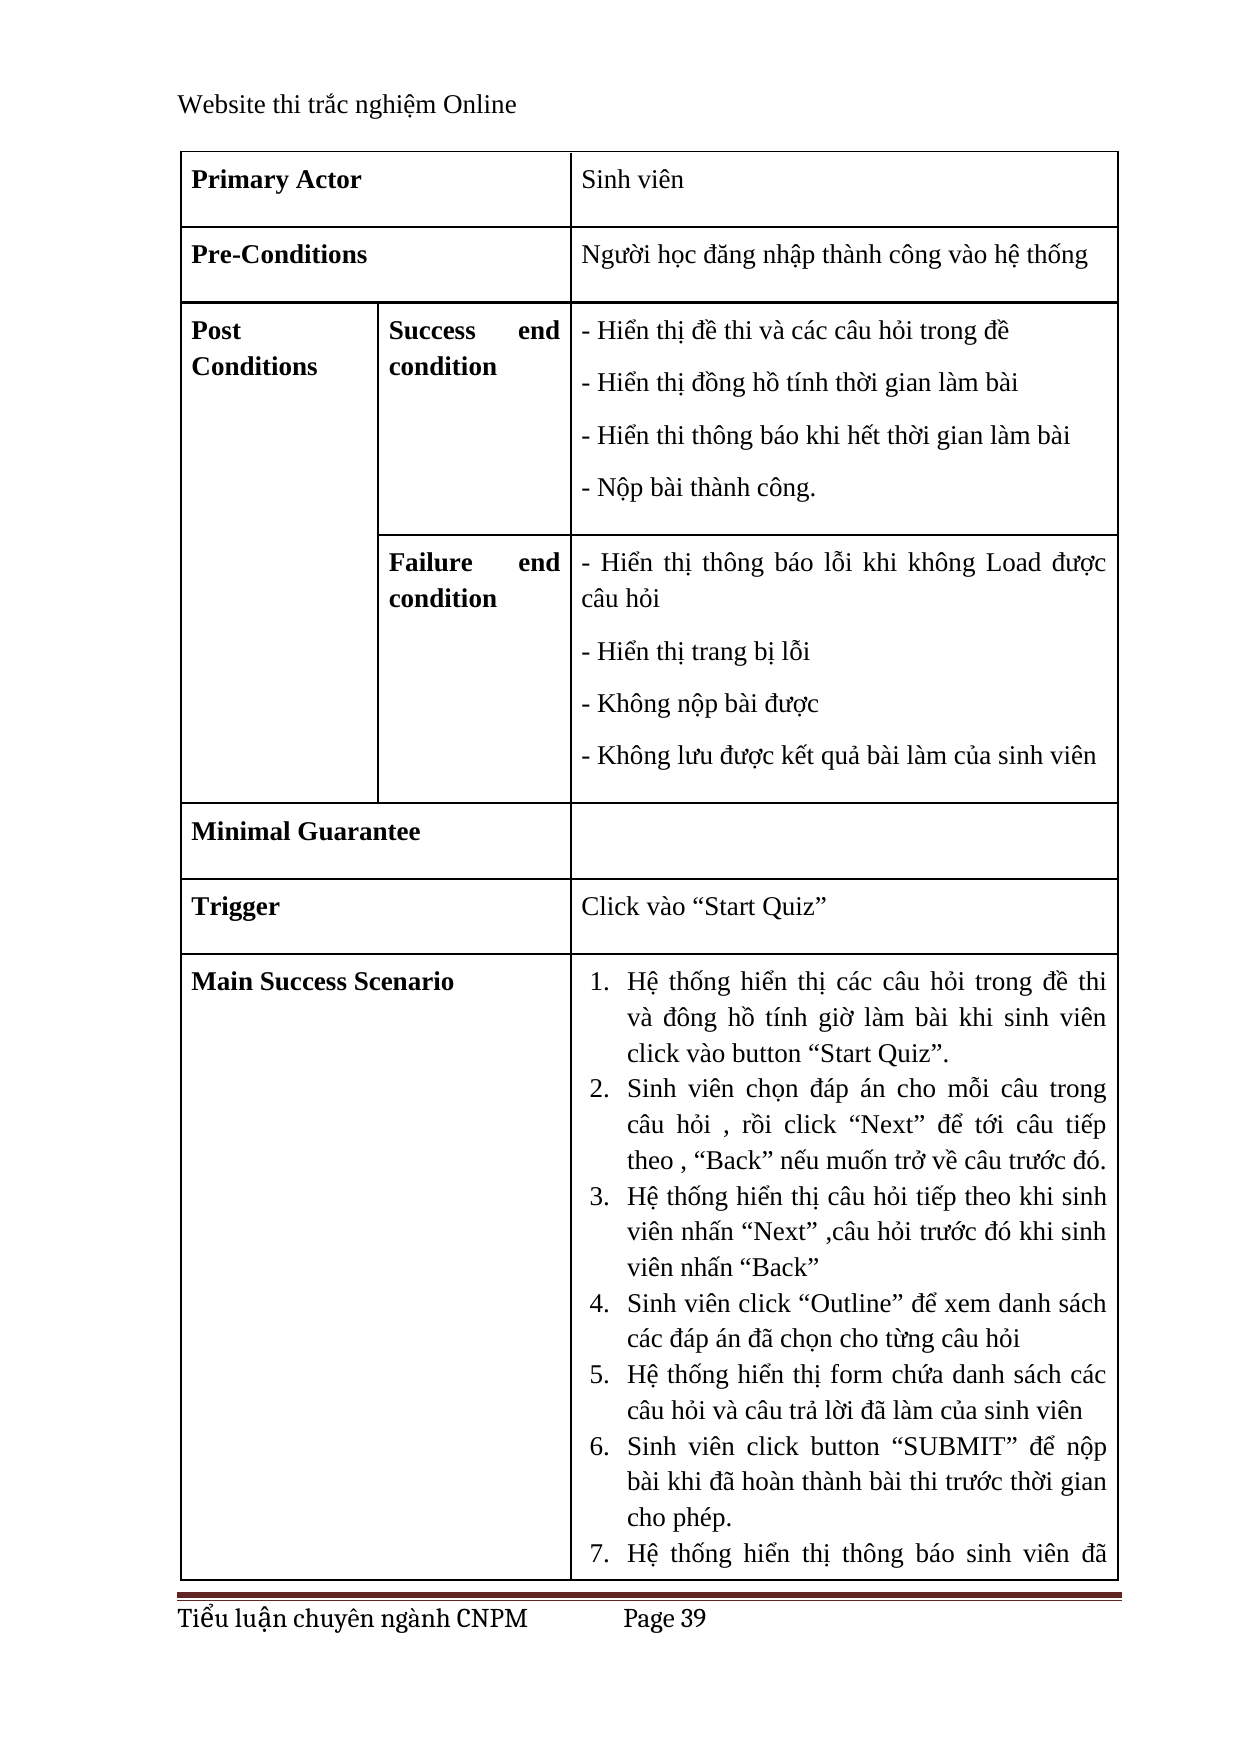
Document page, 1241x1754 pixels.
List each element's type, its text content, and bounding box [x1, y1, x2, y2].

table_cell Primary Actor [182, 152, 571, 226]
table_cell Minimal Guarantee [182, 804, 570, 877]
table_cell Click vào “Start Quiz” [572, 880, 1117, 953]
table_cell Sinh viên [572, 152, 1117, 226]
table_cell Pre-Conditions [182, 228, 570, 301]
table_cell Post Conditions [182, 304, 377, 802]
table_cell [572, 804, 1117, 877]
table_cell Success end condition [379, 304, 570, 534]
table_cell - Hiển thị đề thi và các câu hỏi trong đề - Hiển thị đồng hồ tính thời gian làm bài - Hiển thi thông báo khi hết thời gian làm bài - Nộp bài thành công. [572, 304, 1117, 534]
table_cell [572, 955, 1117, 1578]
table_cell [182, 955, 570, 1578]
table_cell Trigger [182, 880, 570, 953]
table_cell - Hiển thị thông báo lỗi khi không Load được câu hỏi - Hiển thị trang bị lỗi - Không nộp bài được - Không lưu được kết quả bài làm của sinh viên [572, 536, 1117, 802]
table_cell Failure end condition [379, 536, 570, 802]
table_cell Người học đăng nhập thành công vào hệ thống [572, 228, 1117, 301]
